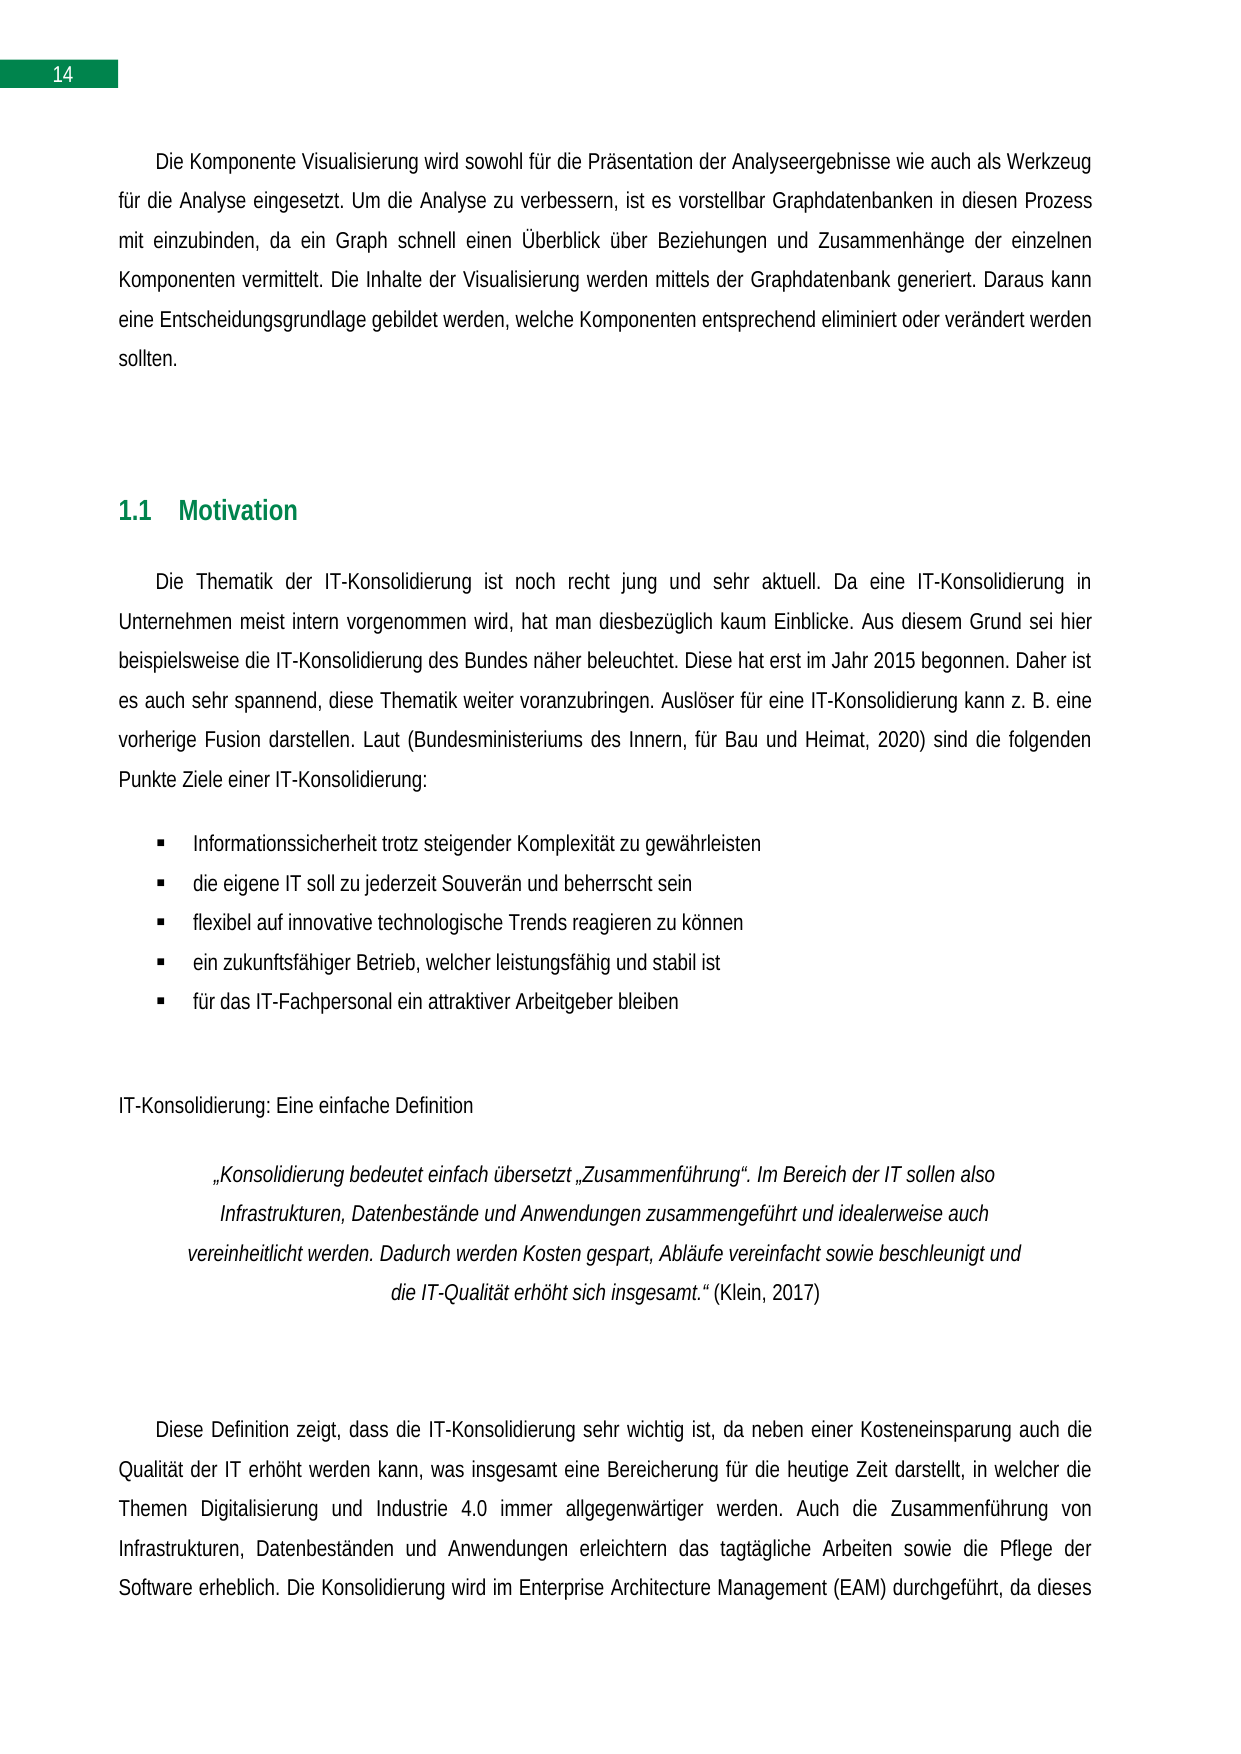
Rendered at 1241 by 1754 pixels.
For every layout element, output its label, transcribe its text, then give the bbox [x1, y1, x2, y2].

list ein zukunftsfähiger Betrieb, welcher leistungsfähig und stabil ist [155, 948, 1092, 975]
text IT-Konsolidierung: Eine einfache Definition [118, 1092, 1092, 1118]
list für das IT-Fachpersonal ein attraktiver Arbeitgeber bleiben [155, 988, 1092, 1014]
text Die Thematik der IT-Konsolidierung ist noch recht jung und sehr aktuell. Da eine IT-Konsolidierung in Unternehmen meist intern vorgenommen wird, hat man diesbezüglich kaum Einblicke. Aus diesem Grund sei hier beispielsweise die IT-Konsolidierung des Bundes näher beleuchtet. Diese hat erst im Jahr 2015 begonnen. Daher ist es auch sehr spannend, diese Thematik weiter voranzubringen. Auslöser für eine IT-Konsolidierung kann z. B. eine vorherige Fusion darstellen. Laut (Bundesministeriums des Innern, für Bau und Heimat, 2020) sind die folgenden Punkte Ziele einer IT-Konsolidierung: [118, 568, 1092, 792]
list Informationssicherheit trotz steigender Komplexität zu gewährleisten [155, 830, 1092, 856]
text „Konsolidierung bedeutet einfach übersetzt „Zusammenführung“. Im Bereich der IT sollen also Infrastrukturen, Datenbestände und Anwendungen zusammengeführt und idealerweise auch vereinheitlicht werden. Dadurch werden Kosten gespart, Abläufe vereinfacht sowie beschleunigt und die IT-Qualität erhöht sich insgesamt.“ [177, 1161, 1033, 1305]
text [118, 1416, 1092, 1601]
list flexibel auf innovative technologische Trends reagieren zu können [155, 909, 1092, 935]
text Die Komponente Visualisierung wird sowohl für die Präsentation der Analyseergebnisse wie auch als Werkzeug für die Analyse eingesetzt. Um die Analyse zu verbessern, ist es vorstellbar Graphdatenbanken in diesen Prozess mit einzubinden, da ein Graph schnell einen Überblick über Beziehungen und Zusammenhänge der einzelnen Komponenten vermittelt. Die Inhalte der Visualisierung werden mittels der Graphdatenbank generiert. Daraus kann eine Entscheidungsgrundlage gebildet werden, welche Komponenten entsprechend eliminiert oder verändert werden sollten. [118, 148, 1092, 371]
list die eigene IT soll zu jederzeit Souverän und beherrscht sein [155, 869, 1092, 896]
subtitle Motivation [118, 493, 1092, 526]
